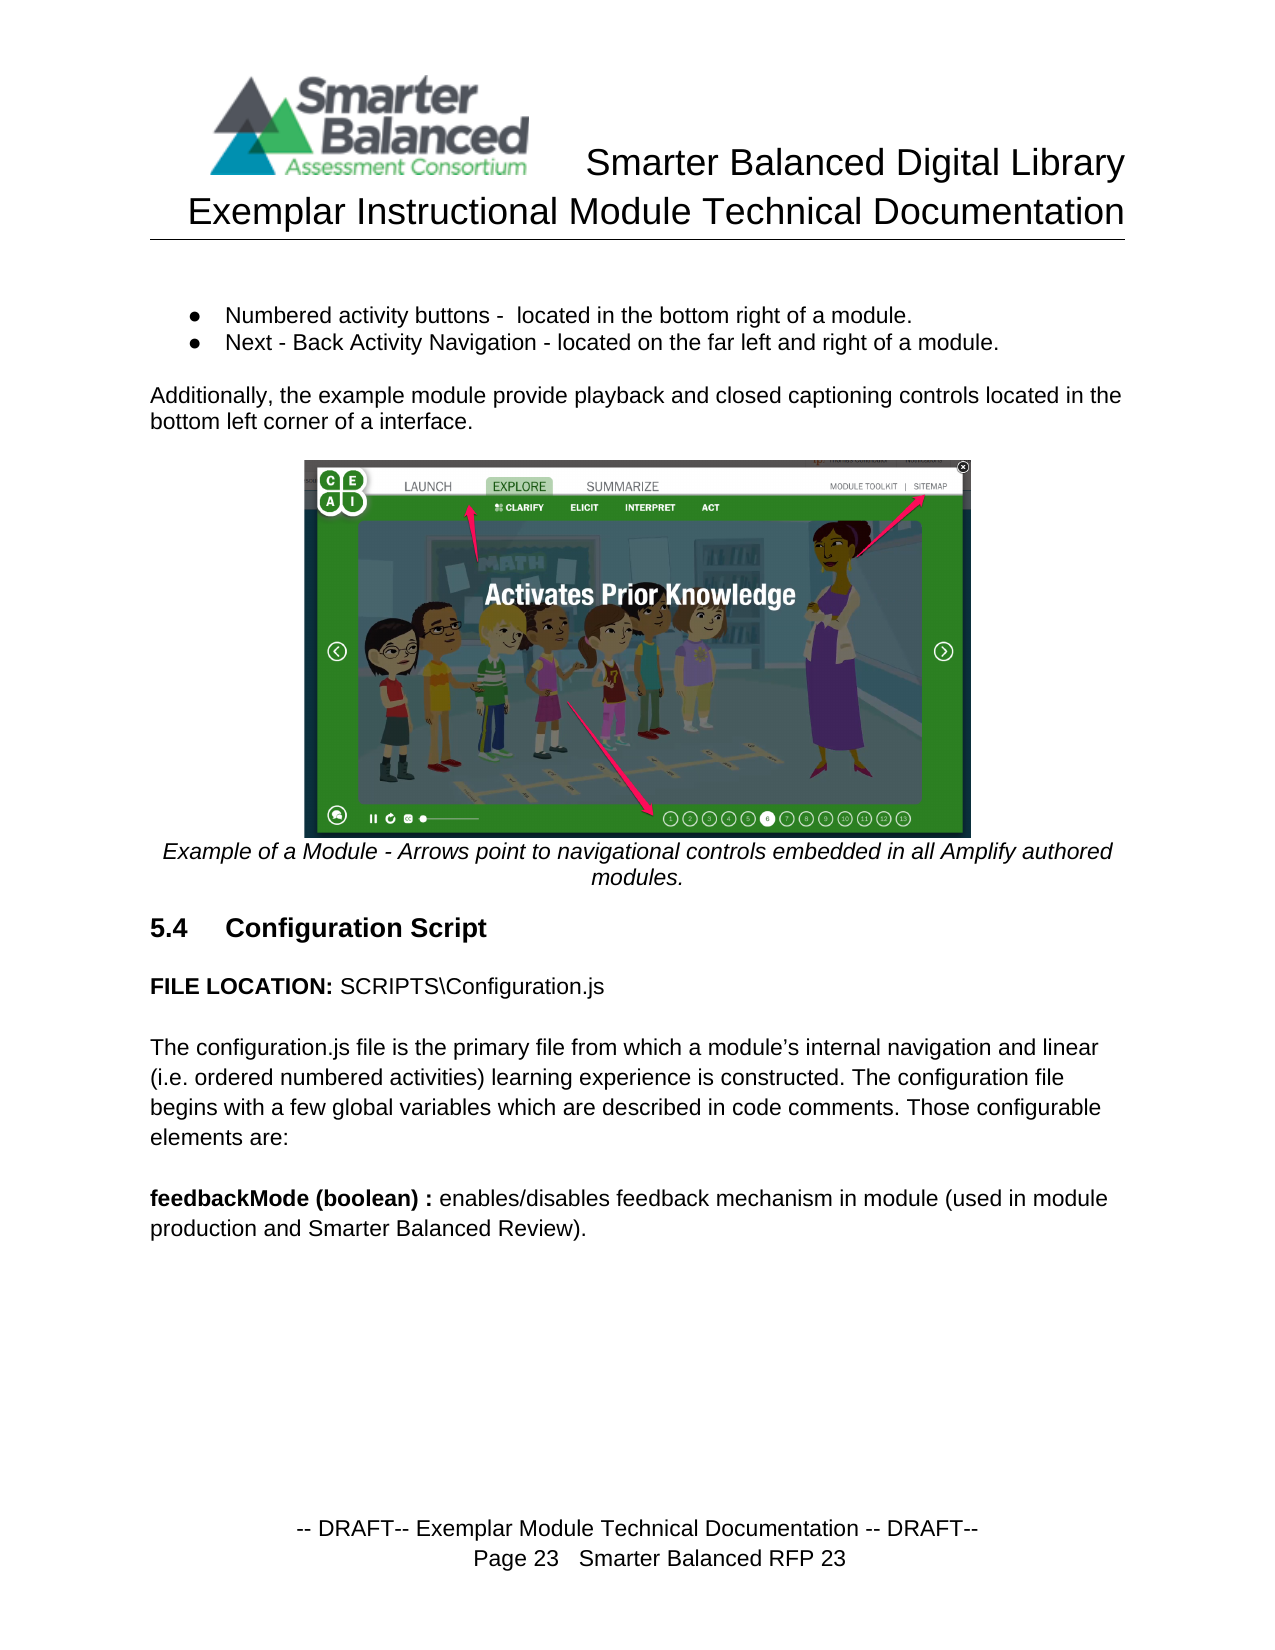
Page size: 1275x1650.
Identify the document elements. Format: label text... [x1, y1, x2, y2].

picture [304, 460, 971, 838]
text The configuration.js file is the primary file from which a module’s internal navigation and linear (i.e. ordered numbered activities) learning experience is constructed. The configuration file begins with a few global variables which are described in code comments. Those configurable elements are: [150, 1033, 1125, 1150]
subtitle 5.4 Configuration Script [150, 912, 1125, 943]
list Next - Back Activity Navigation - located on the far left and right of a module. [188, 329, 1125, 355]
text feedbackMode (boolean) : enables/disables feedback mechanism in module (used in module production and Smarter Balanced Review). [150, 1184, 1125, 1241]
text Example of a Module - Arrows point to navigational controls embedded in all Amplify authored modules. [150, 838, 1125, 891]
picture [210, 75, 529, 175]
text FILE LOCATION: SCRIPTS\Configuration.js [150, 973, 1125, 999]
text Additionally, the example module provide playback and closed captioning controls located in the bottom left corner of a interface. [150, 382, 1125, 434]
list Numbered activity buttons - located in the bottom right of a module. [188, 302, 1125, 329]
